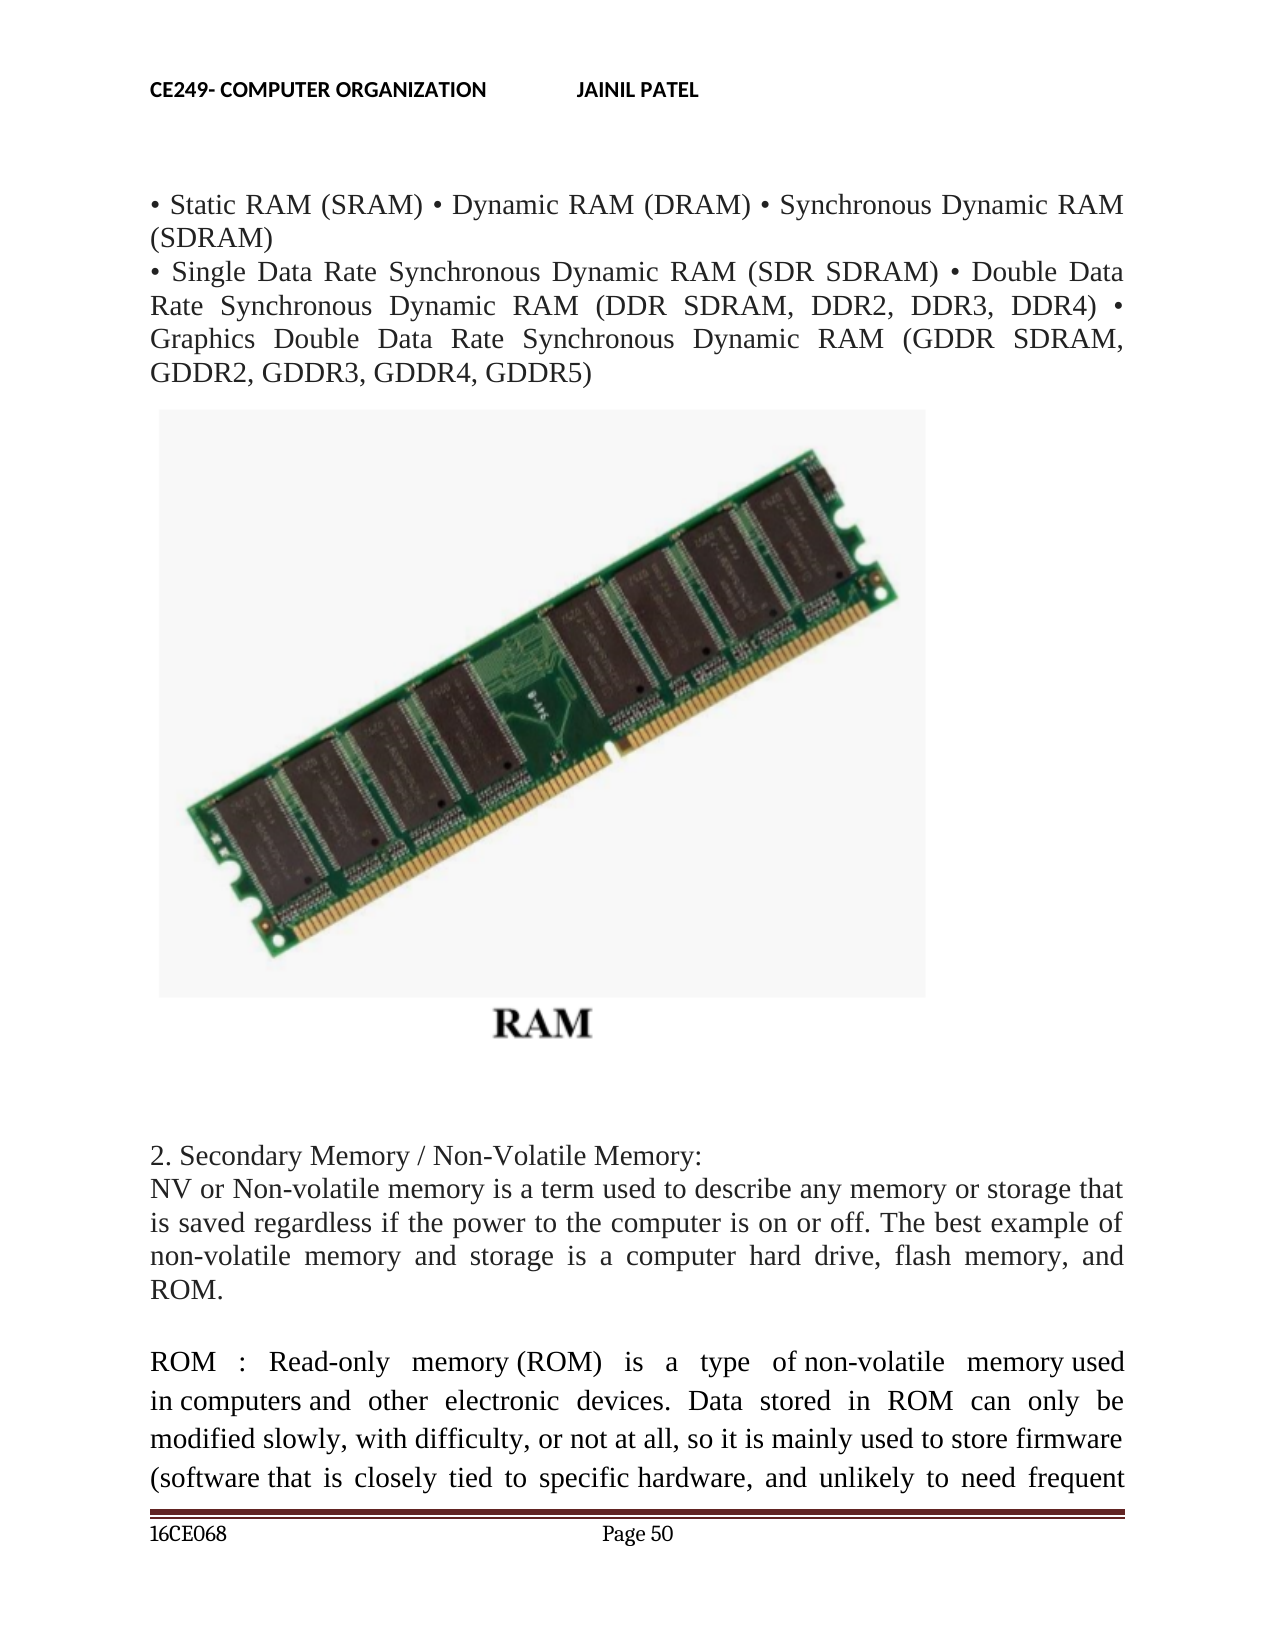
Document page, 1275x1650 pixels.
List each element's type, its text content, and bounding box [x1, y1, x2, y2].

text • Static RAM (SRAM) • Dynamic RAM (DRAM) • Synchronous Dynamic RAM (SDRAM) [150, 187, 1125, 254]
picture [150, 388, 951, 1109]
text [150, 1344, 1125, 1493]
text 2. Secondary Memory / Non-Volatile Memory: [150, 1138, 1125, 1171]
text NV or Non-volatile memory is a term used to describe any memory or storage that is saved regardless if the power to the computer is on or off. The best example of non-volatile memory and storage is a computer hard drive, flash memory, and ROM. [150, 1171, 1125, 1306]
text • Single Data Rate Synchronous Dynamic RAM (SDR SDRAM) • Double Data Rate Synchronous Dynamic RAM (DDR SDRAM, DDR2, DDR3, DDR4) • Graphics Double Data Rate Synchronous Dynamic RAM (GDDR SDRAM, GDDR2, GDDR3, GDDR4, GDDR5) [150, 254, 1125, 388]
